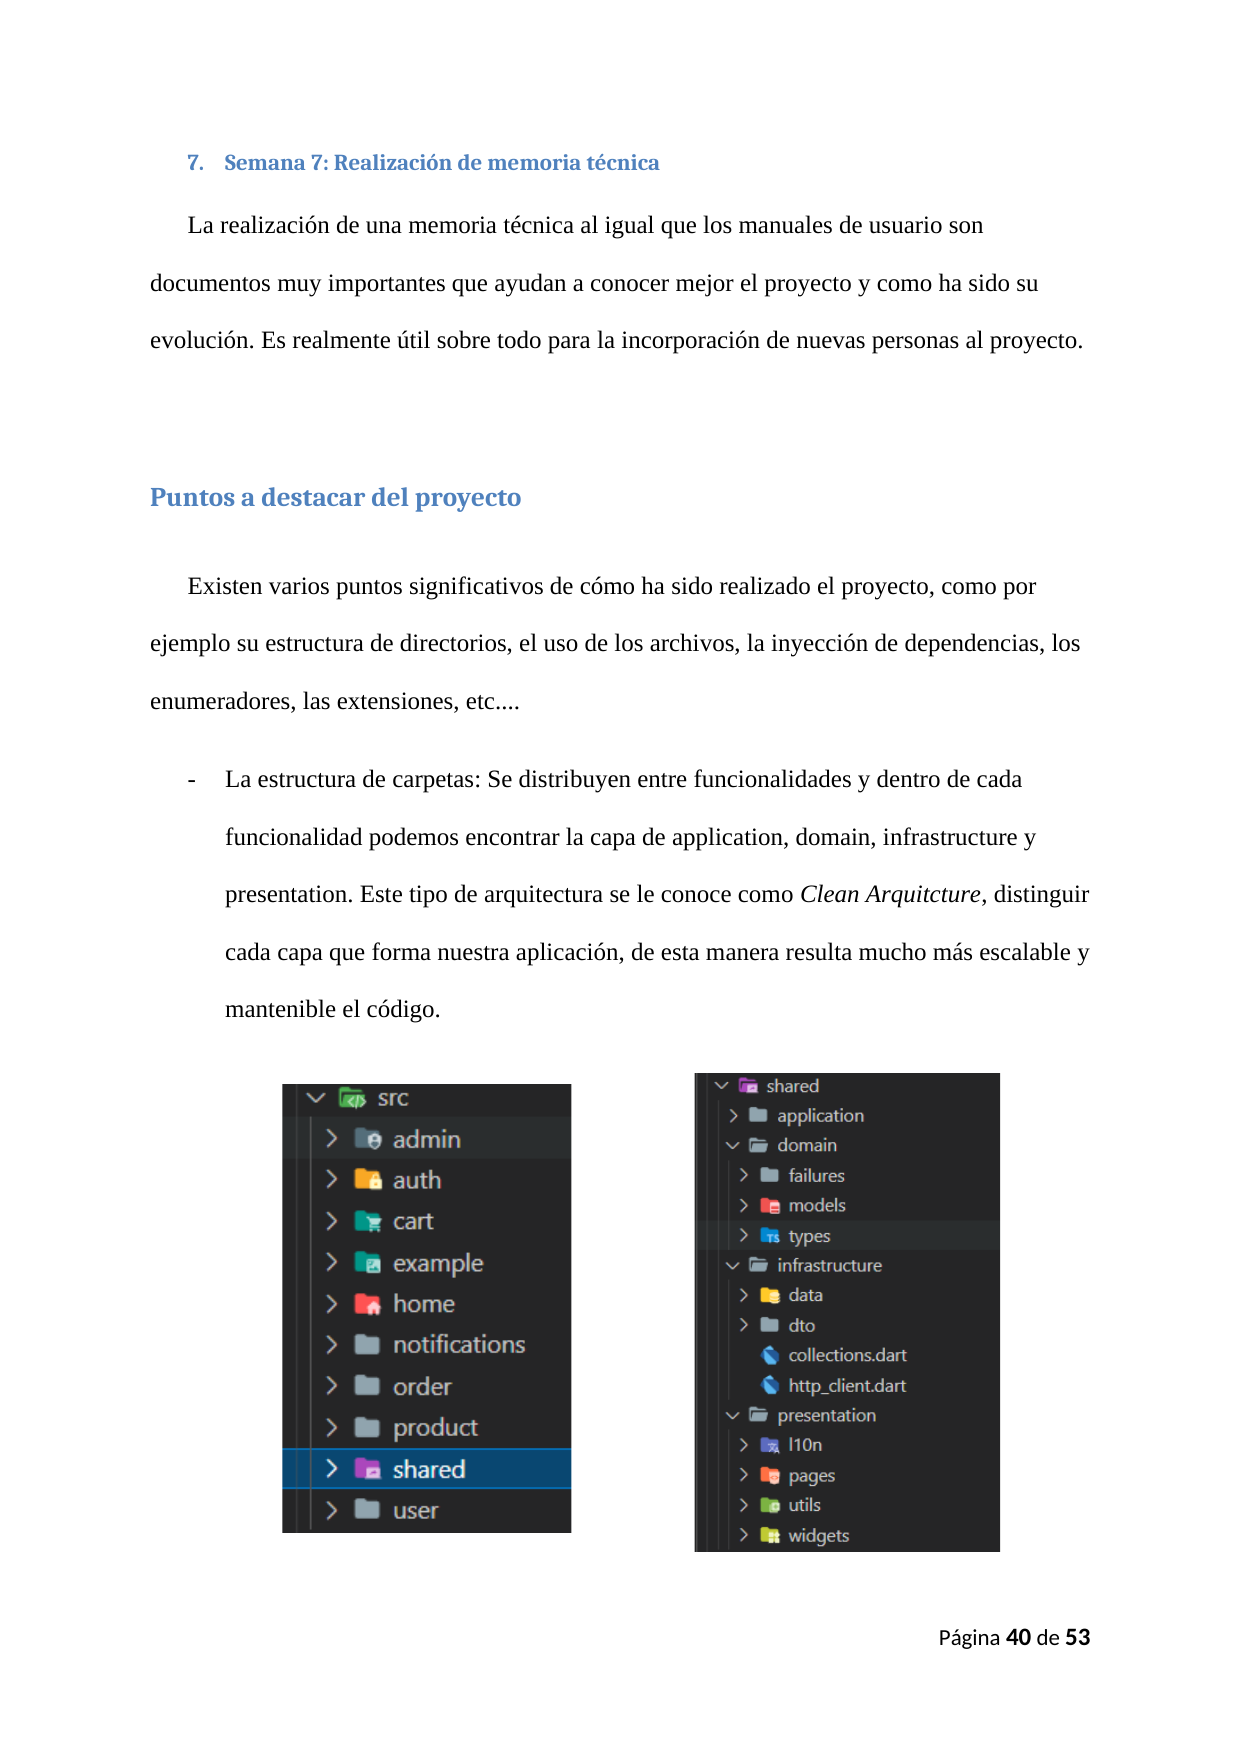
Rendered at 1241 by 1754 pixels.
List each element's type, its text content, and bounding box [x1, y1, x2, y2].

list La estructura de carpetas: Se distribuyen entre funcionalidades y dentro de cada funcionalidad podemos encontrar la capa de application, domain, infrastructure y presentation. Este tipo de arquitectura se le conoce como Clean Arquitcture, distinguir cada capa que forma nuestra aplicación, de esta manera resulta mucho más escalable y mantenible el código. [187, 764, 1090, 1023]
picture [694, 1073, 1001, 1552]
subtitle Semana 7: Realización de memoria técnica [187, 150, 1090, 207]
picture [282, 1084, 572, 1533]
subtitle Puntos a destacar del proyecto [150, 482, 1090, 513]
text Existen varios puntos significativos de cómo ha sido realizado el proyecto, como por ejemplo su estructura de directorios, el uso de los archivos, la inyección de dependencias, los enumeradores, las extensiones, etc.... [150, 571, 1090, 714]
text La realización de una memoria técnica al igual que los manuales de usuario son documentos muy importantes que ayudan a conocer mejor el proyecto y como ha sido su evolución. Es realmente útil sobre todo para la incorporación de nuevas personas al proyecto. [150, 210, 1090, 354]
